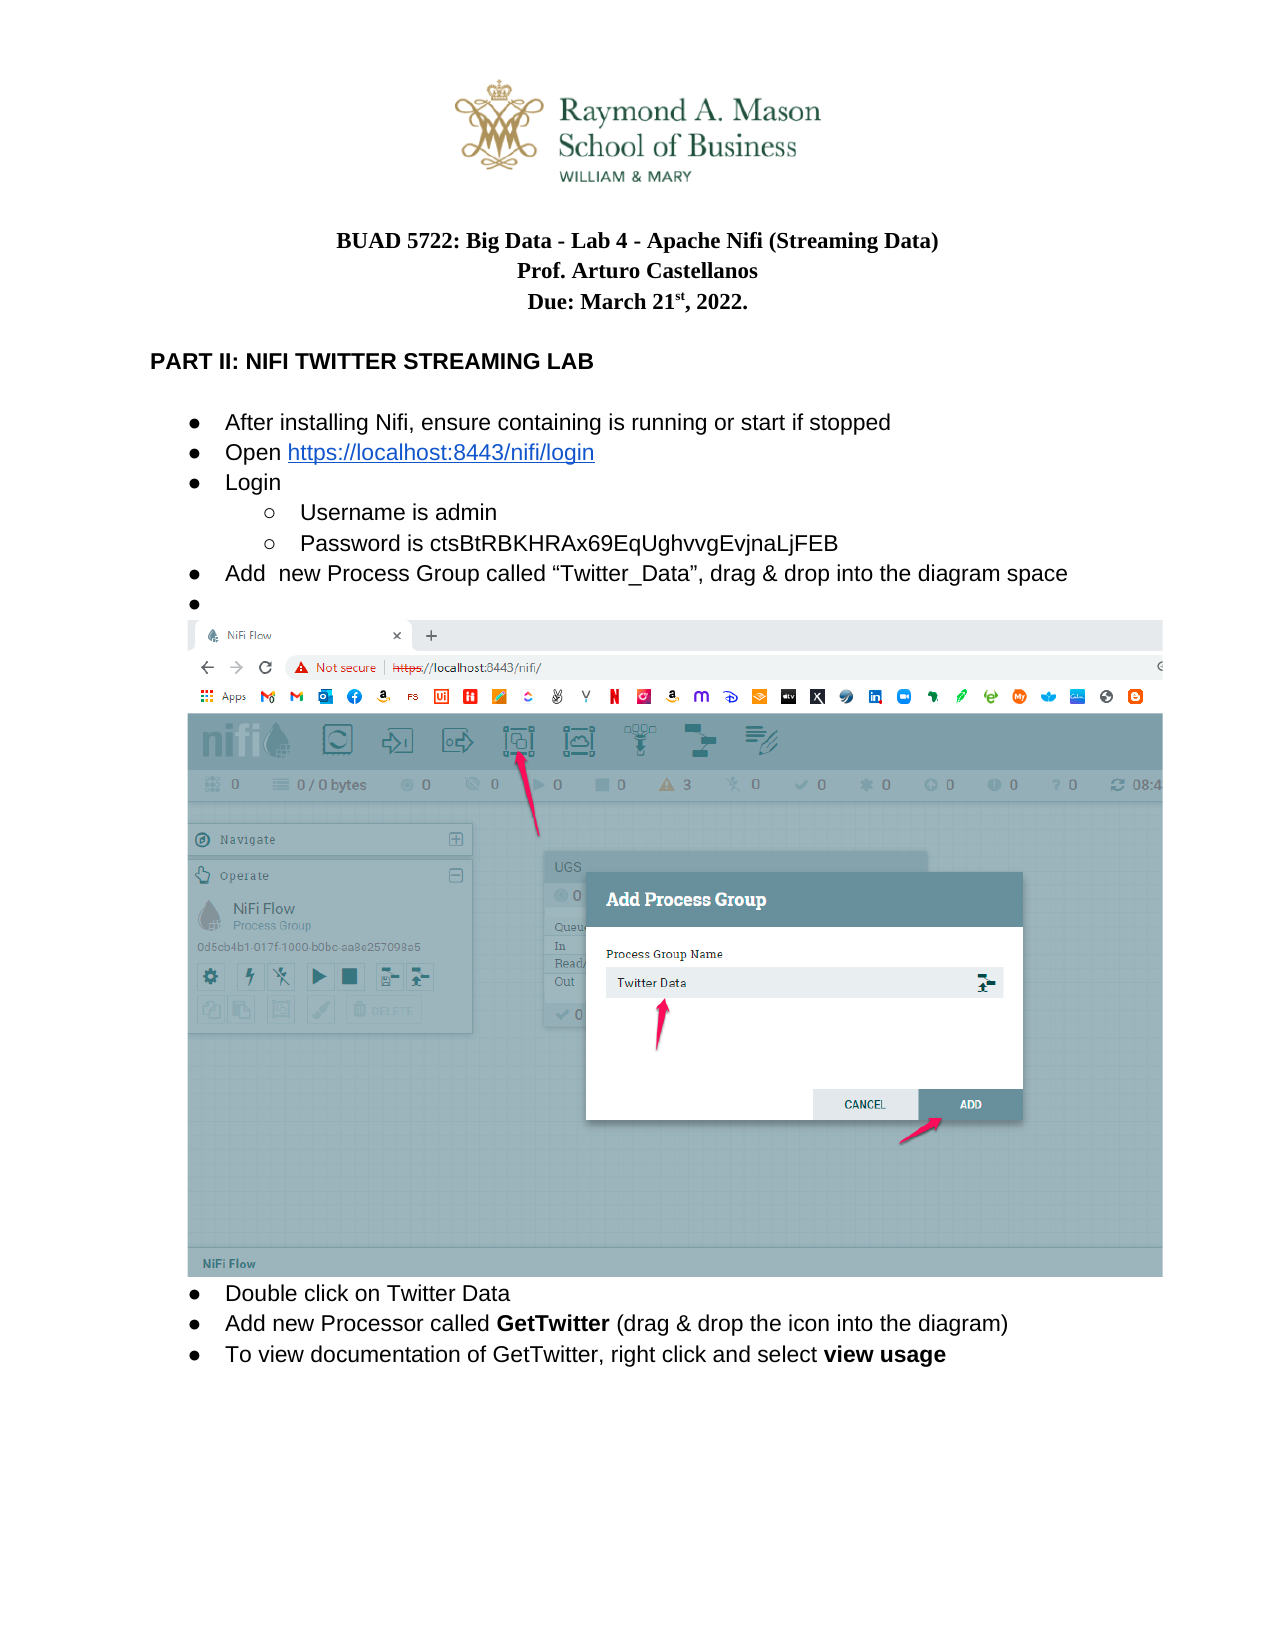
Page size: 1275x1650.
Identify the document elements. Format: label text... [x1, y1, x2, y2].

picture [446, 75, 829, 194]
list Username is admin [262, 499, 1125, 526]
list Login [187, 469, 1125, 495]
list After installing Nifi, ensure containing is running or start if stopped [187, 409, 1125, 435]
text Due: March 21st, 2022. [150, 288, 1125, 314]
list Password is ctsBtRBKHRAx69EqUghvvgEvjnaLjFEB [262, 529, 1125, 556]
list Add new Process Group called “Twitter_Data”, drag & drop into the diagram space [187, 560, 1125, 586]
list Double click on Twitter Data [187, 1280, 1125, 1307]
list Add new Processor called GetTwitter (drag & drop the icon into the diagram) [187, 1310, 1125, 1337]
picture [187, 620, 1163, 1277]
text PART II: NIFI TWITTER STREAMING LAB [150, 348, 1125, 374]
text BUAD 5722: Big Data - Lab 4 - Apache Nifi (Streaming Data) [150, 227, 1125, 254]
text Prof. Arturo Castellanos [150, 258, 1125, 284]
list To view documentation of GetTwitter, right click and select view usage [187, 1341, 1125, 1367]
list Open https://localhost:8443/nifi/login [187, 439, 1125, 465]
